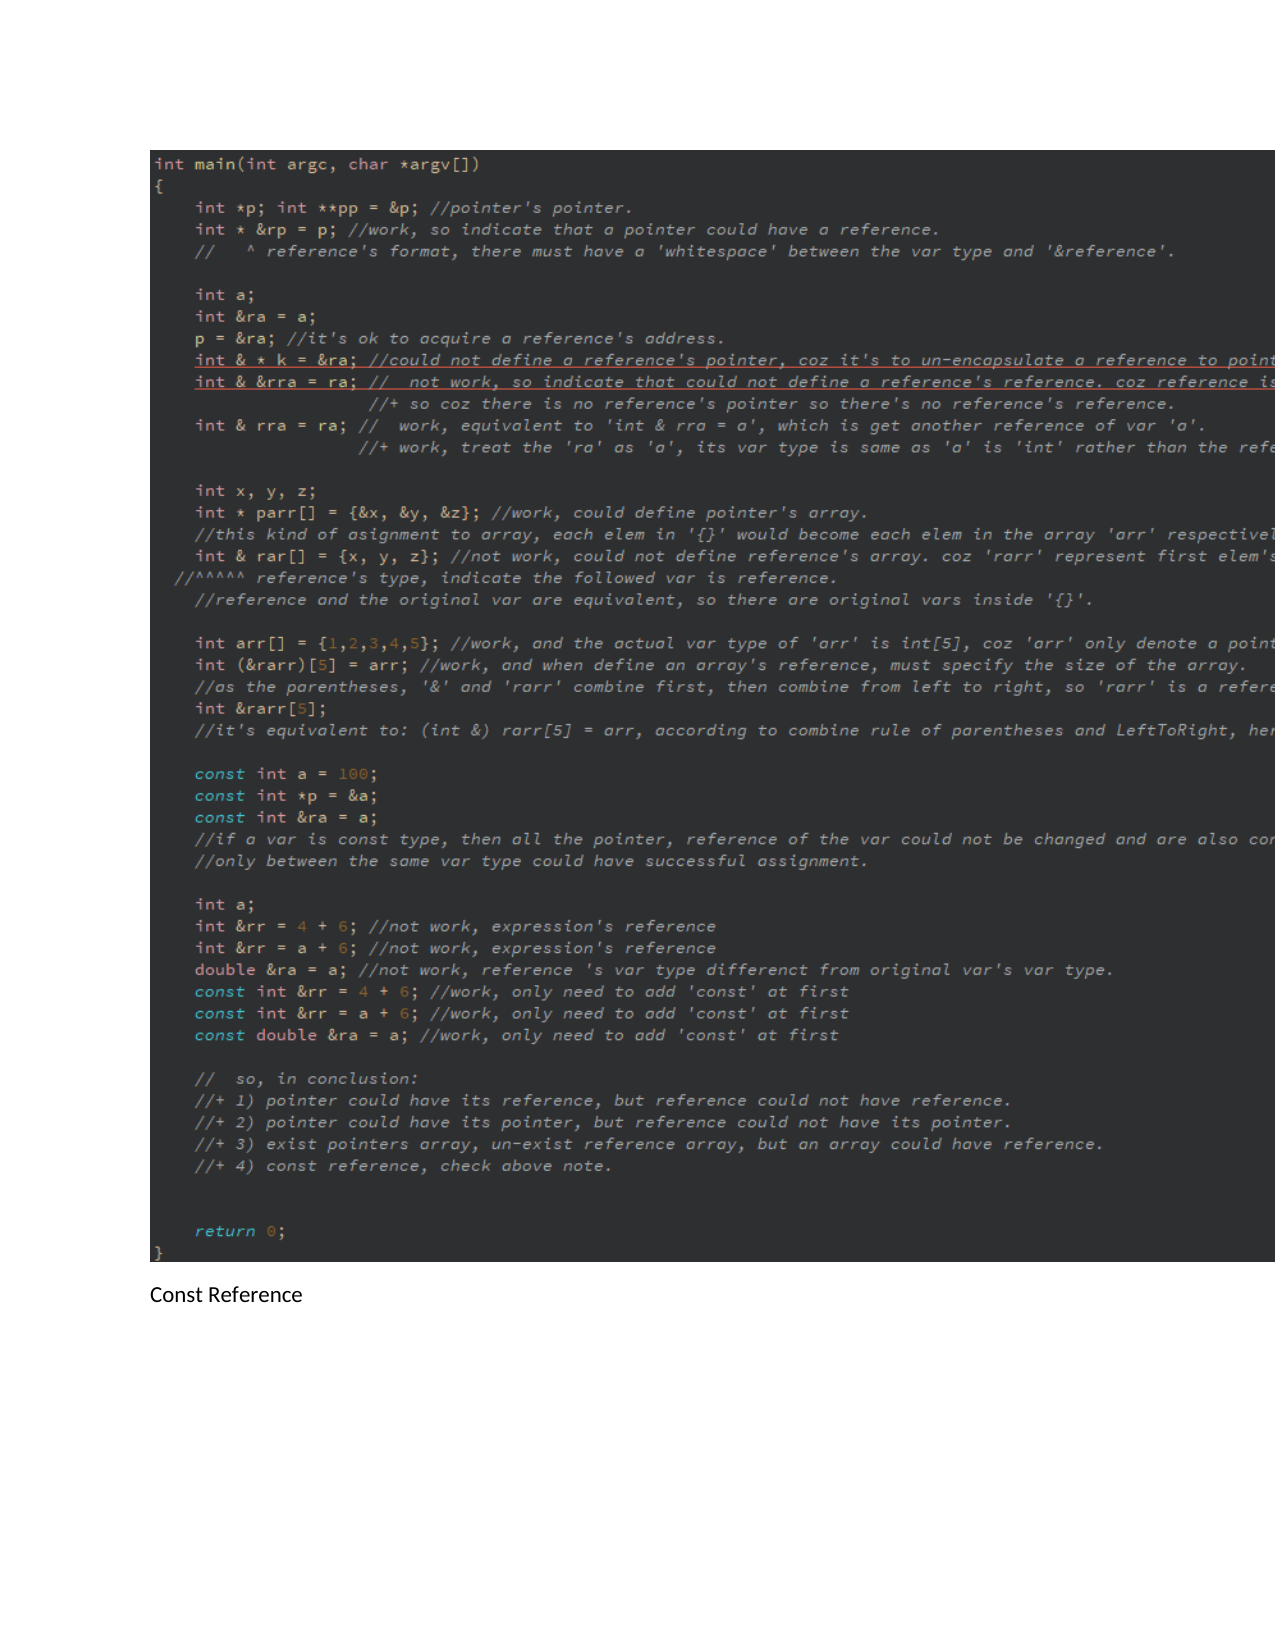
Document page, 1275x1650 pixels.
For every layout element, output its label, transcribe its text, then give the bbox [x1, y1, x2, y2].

text Const Reference [150, 1280, 1125, 1308]
picture [150, 150, 1275, 1262]
